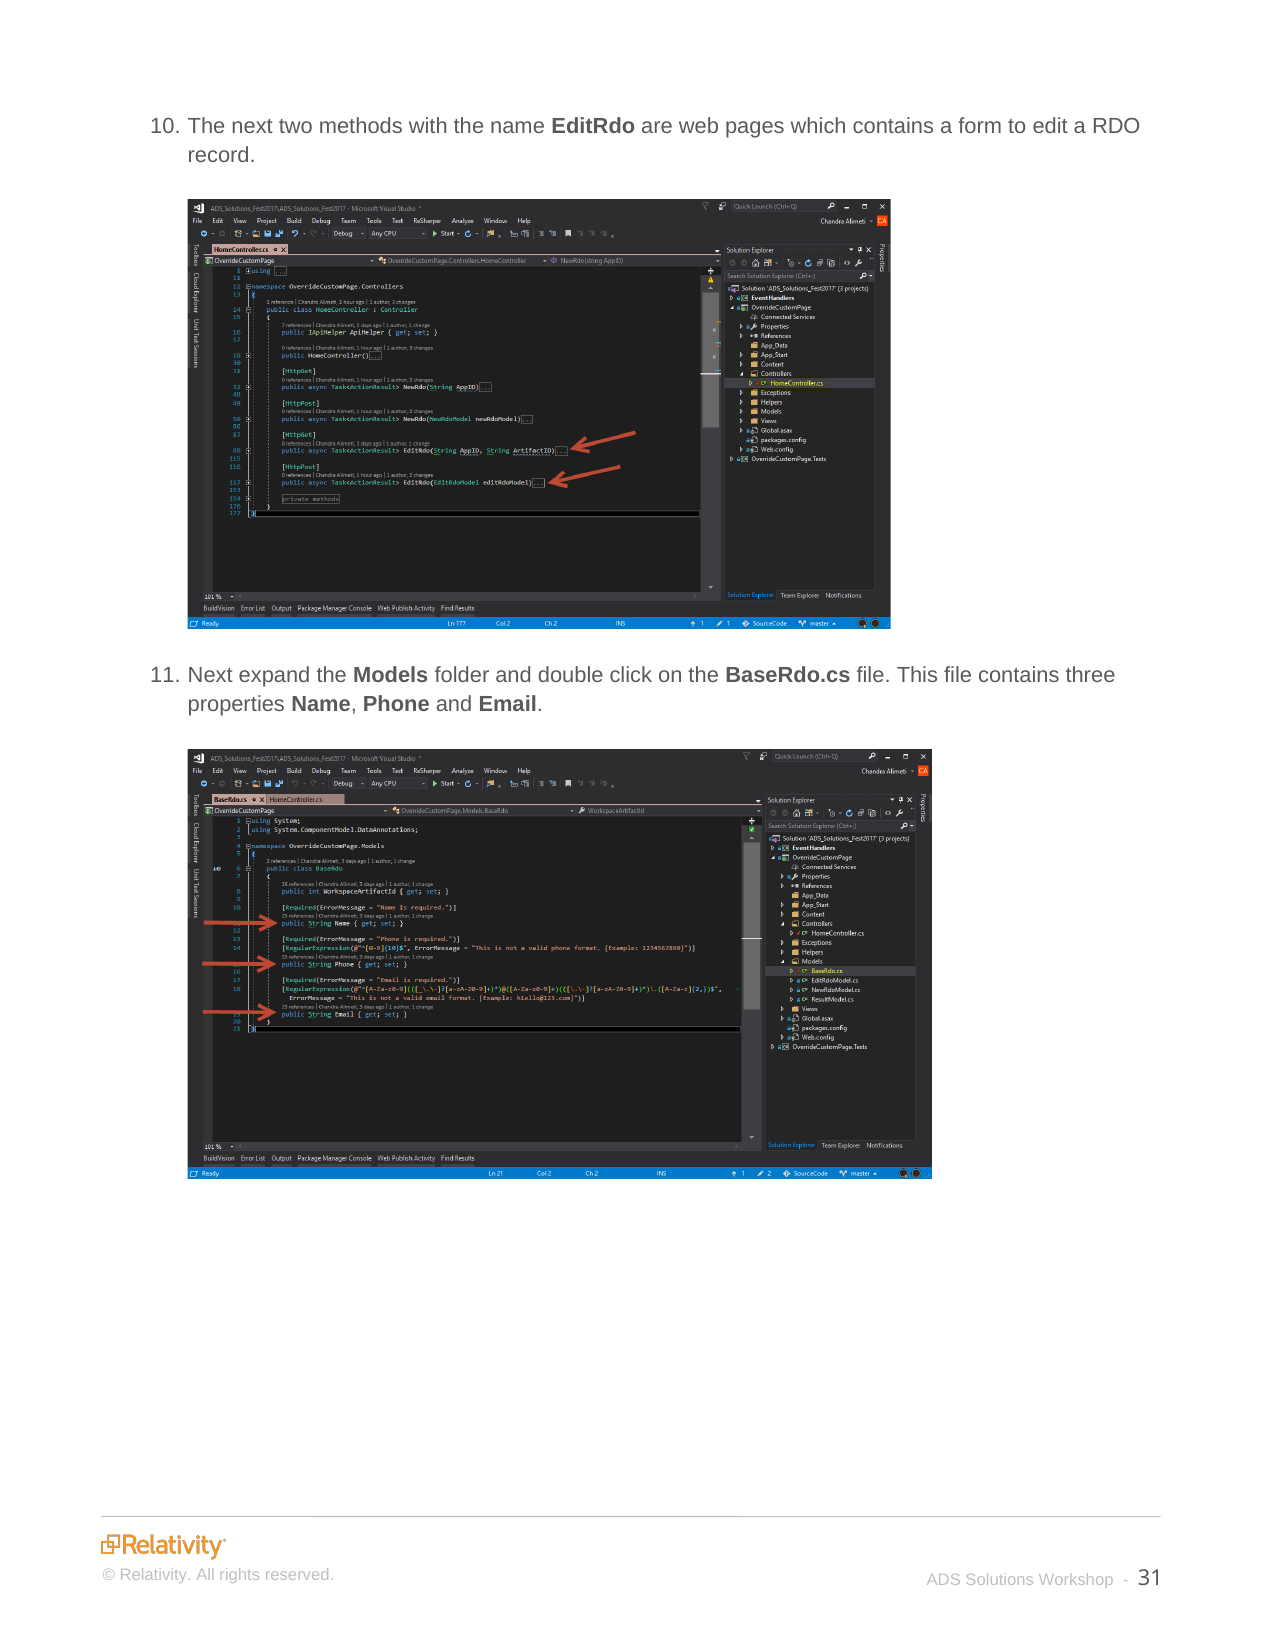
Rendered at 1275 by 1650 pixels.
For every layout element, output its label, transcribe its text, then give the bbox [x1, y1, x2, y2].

picture [100, 1534, 227, 1560]
picture [187, 199, 891, 629]
list Next expand the Models folder and double click on the BaseRdo.cs file. This file contains three properties Name, Phone and Email. [150, 662, 1162, 716]
picture [187, 749, 932, 1179]
list The next two methods with the name EditRdo are web pages which contains a form to edit a RDO record. [150, 112, 1162, 167]
